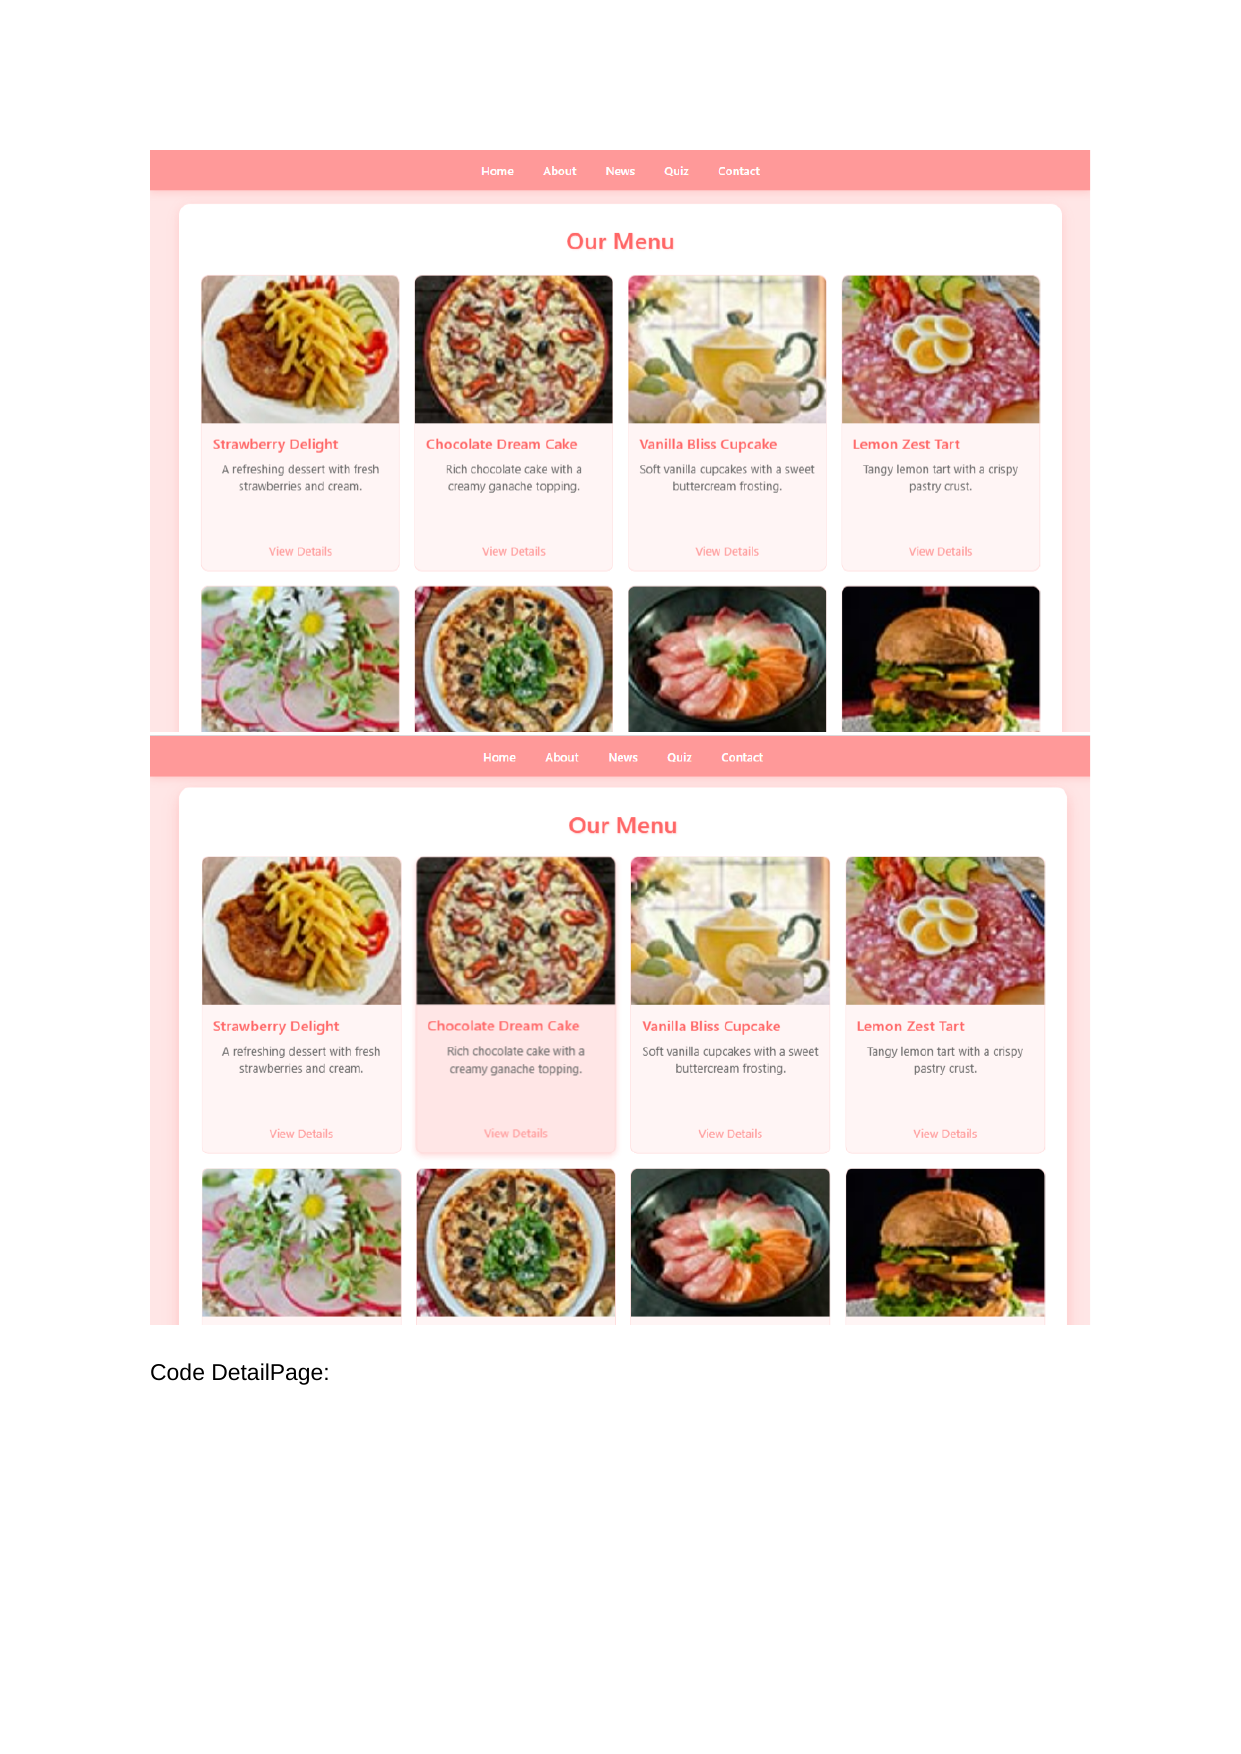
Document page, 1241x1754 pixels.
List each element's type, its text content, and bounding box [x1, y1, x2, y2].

text Code DetailPage: [150, 1359, 1090, 1385]
picture [150, 735, 1091, 1325]
picture [150, 150, 1091, 732]
